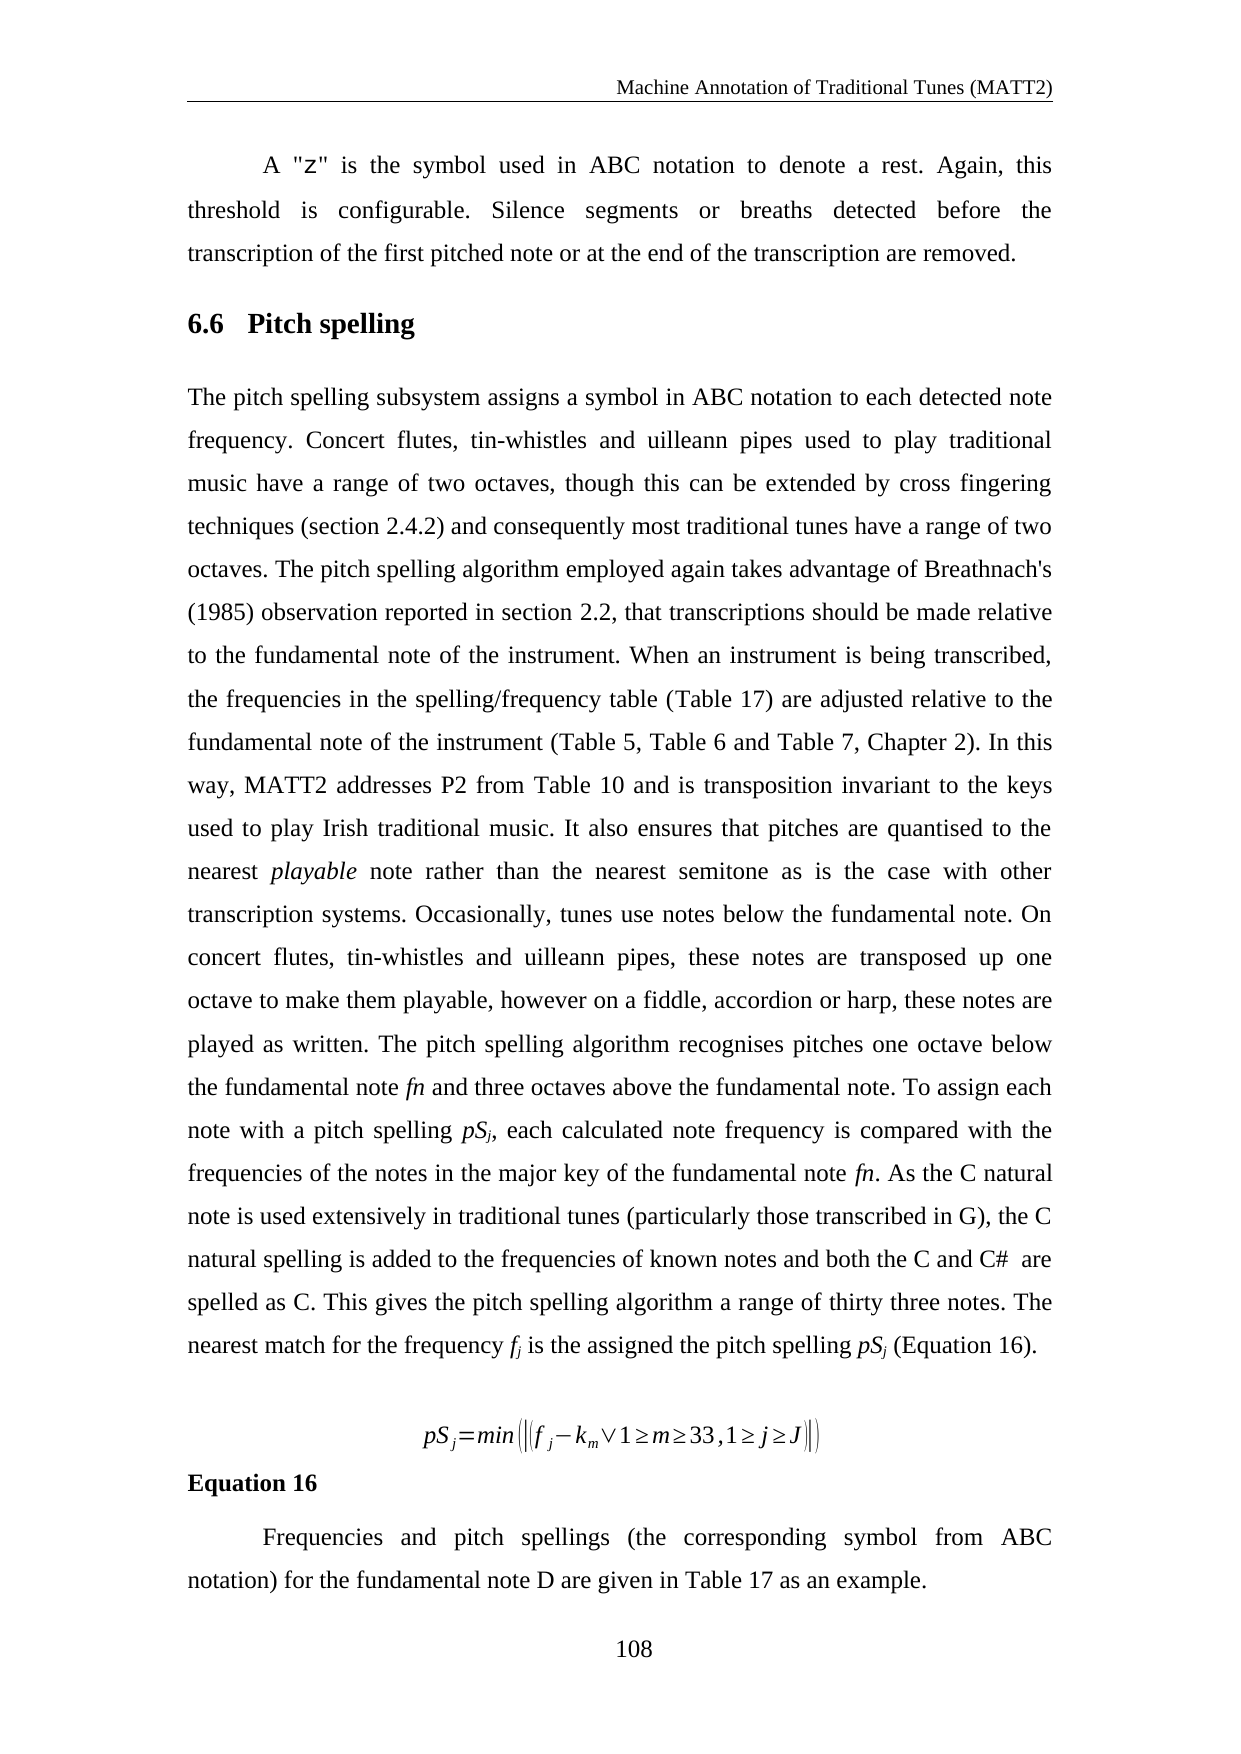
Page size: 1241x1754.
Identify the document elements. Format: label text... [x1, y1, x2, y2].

text A "z" is the symbol used in ABC notation to denote a rest. Again, this threshold is configurable. Silence segments or breaths detected before the transcription of the first pitched note or at the end of the transcription are removed. [187, 150, 1053, 267]
text The pitch spelling subsystem assigns a symbol in ABC notation to each detected note frequency. Concert flutes, tin-whistles and uilleann pipes used to play traditional music have a range of two octaves, though this can be extended by cross fingering techniques (section 2.4.2) and consequently most traditional tunes have a range of two octaves. The pitch spelling algorithm employed again takes advantage of Breathnach's (1985) observation reported in section 2.2, that transcriptions should be made relative to the fundamental note of the instrument. When an instrument is being transcribed, the frequencies in the spelling/frequency table (Table 17) are adjusted relative to the fundamental note of the instrument (Table 5, Table 6 and Table 7, Chapter 2). In this way, MATT2 addresses P2 from Table 10 and is transposition invariant to the keys used to play Irish traditional music. It also ensures that pitches are quantised to the nearest playable note rather than the nearest semitone as is the case with other transcription systems. Occasionally, tunes use notes below the fundamental note. On concert flutes, tin-whistles and uilleann pipes, these notes are transposed up one octave to make them playable, however on a fiddle, accordion or harp, these notes are played as written. The pitch spelling algorithm recognises pitches one octave below the fundamental note fn and three octaves above the fundamental note. To assign each note with a pitch spelling pSj, each calculated note frequency is compared with the frequencies of the notes in the major key of the fundamental note fn. As the C natural note is used extensively in traditional tunes (particularly those transcribed in G), the C natural spelling is added to the frequencies of known notes and both the C and C# are spelled as C. This gives the pitch spelling algorithm a range of thirty three notes. The nearest match for the frequency fj is the assigned the pitch spelling pSj (Equation 16). [187, 382, 1053, 1359]
subtitle Pitch spelling [187, 306, 1053, 340]
text Frequencies and pitch spellings (the corresponding symbol from ABC notation) for the fundamental note D are given in Table 17 as an example. [187, 1522, 1053, 1593]
